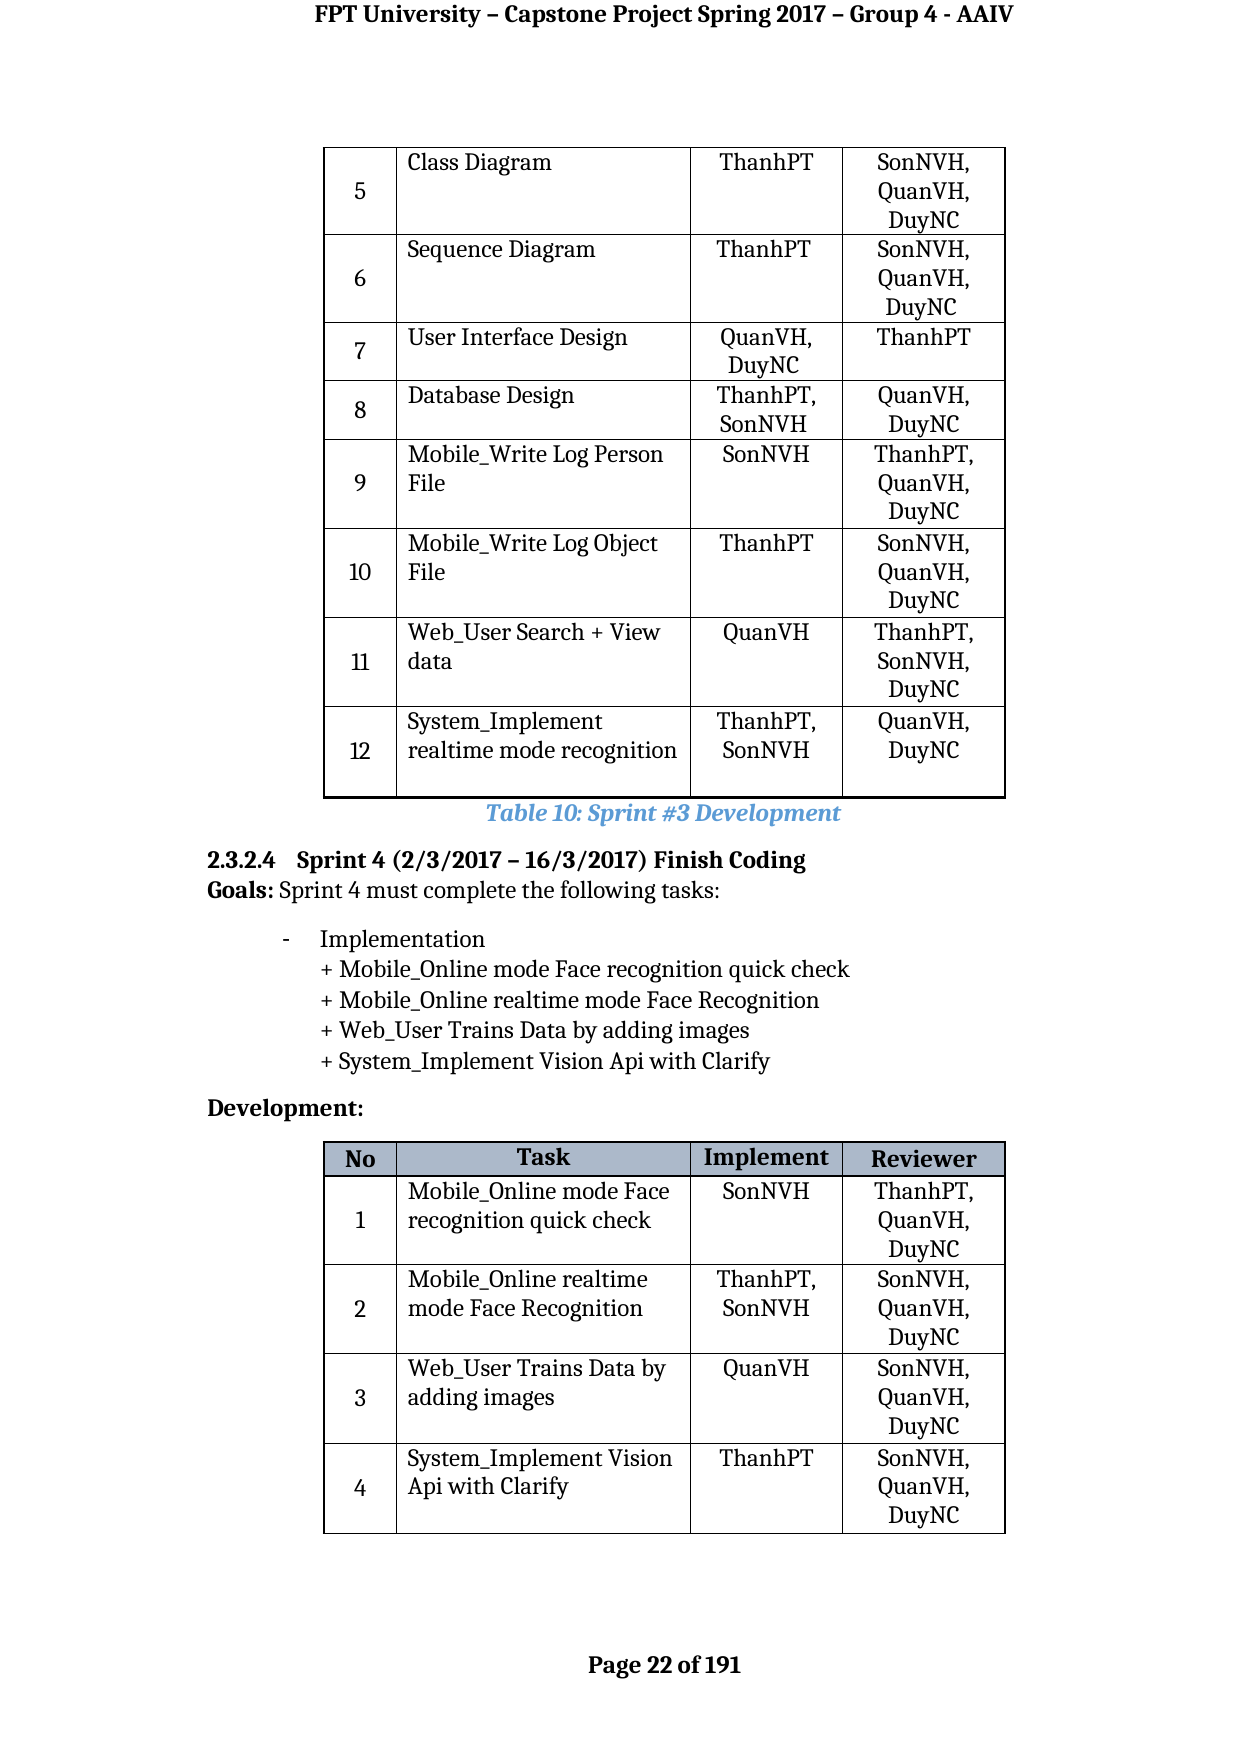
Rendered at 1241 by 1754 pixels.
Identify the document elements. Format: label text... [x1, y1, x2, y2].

table_cell ThanhPT, SonNVH [691, 1265, 842, 1353]
list + System_Implement Vision Api with Clarify [319, 1047, 1122, 1075]
table_cell Web_User Trains Data by adding images [397, 1354, 690, 1442]
table_cell User Interface Design [397, 323, 690, 380]
table_cell ThanhPT, SonNVH, DuyNC [843, 618, 1004, 706]
table_cell 8 [325, 381, 396, 439]
table_cell ThanhPT, QuanVH, DuyNC [843, 440, 1004, 528]
text Table 10: Sprint #3 Development [207, 798, 1122, 827]
table_cell ThanhPT [691, 235, 842, 322]
table_header Implement [691, 1143, 842, 1175]
table_header Task [397, 1143, 690, 1175]
table_cell 11 [325, 618, 396, 706]
table_cell 5 [325, 148, 396, 234]
table_cell QuanVH [691, 618, 842, 706]
list + Mobile_Online mode Face recognition quick check [319, 955, 1122, 984]
table_cell Mobile_Write Log Person File [397, 440, 690, 528]
text Development: [207, 1094, 1122, 1122]
table_cell 6 [325, 235, 396, 322]
table_cell 2 [325, 1265, 396, 1353]
table_cell 7 [325, 323, 396, 380]
table_cell ThanhPT, SonNVH [691, 381, 842, 439]
table_cell Sequence Diagram [397, 235, 690, 322]
table_cell SonNVH [691, 1177, 842, 1264]
table_cell ThanhPT [691, 529, 842, 617]
table_cell QuanVH, DuyNC [843, 381, 1004, 439]
table_cell QuanVH, DuyNC [843, 707, 1004, 796]
table_cell System_Implement realtime mode recognition [397, 707, 690, 796]
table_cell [843, 148, 1004, 234]
table_cell SonNVH, QuanVH, DuyNC [843, 1265, 1004, 1353]
table_cell Mobile_Online realtime mode Face Recognition [397, 1265, 690, 1353]
list Implementation [282, 923, 1122, 954]
table_cell Database Design [397, 381, 690, 439]
table_cell 12 [325, 707, 396, 796]
table_cell SonNVH, QuanVH, DuyNC [843, 1354, 1004, 1442]
table_cell ThanhPT [691, 148, 842, 234]
table_cell Class Diagram [397, 148, 690, 234]
list + Web_User Trains Data by adding images [319, 1016, 1122, 1045]
table_cell 9 [325, 440, 396, 528]
table_cell SonNVH [691, 440, 842, 528]
text Goals: Sprint 4 must complete the following tasks: [207, 876, 1122, 905]
table_cell Mobile_Online mode Face recognition quick check [397, 1177, 690, 1264]
table_cell System_Implement Vision Api with Clarify [397, 1444, 690, 1533]
table_header No [325, 1143, 396, 1175]
table_cell QuanVH, DuyNC [691, 323, 842, 380]
table_cell QuanVH [691, 1354, 842, 1442]
table_cell 1 [325, 1177, 396, 1264]
table_cell SonNVH, QuanVH, DuyNC [843, 1444, 1004, 1533]
table_cell 4 [325, 1444, 396, 1533]
list + Mobile_Online realtime mode Face Recognition [319, 986, 1122, 1014]
table_cell SonNVH, QuanVH, DuyNC [843, 529, 1004, 617]
table_cell 10 [325, 529, 396, 617]
table_cell Mobile_Write Log Object File [397, 529, 690, 617]
table_cell ThanhPT, SonNVH [691, 707, 842, 796]
table_cell ThanhPT [691, 1444, 842, 1533]
subtitle Sprint 4 (2/3/2017 – 16/3/2017) Finish Coding [207, 846, 1122, 874]
table_header Reviewer [843, 1143, 1004, 1175]
table_cell ThanhPT [843, 323, 1004, 380]
table_cell ThanhPT, QuanVH, DuyNC [843, 1177, 1004, 1264]
table_cell SonNVH, QuanVH, DuyNC [843, 235, 1004, 322]
table_cell Web_User Search + View data [397, 618, 690, 706]
table_cell 3 [325, 1354, 396, 1442]
